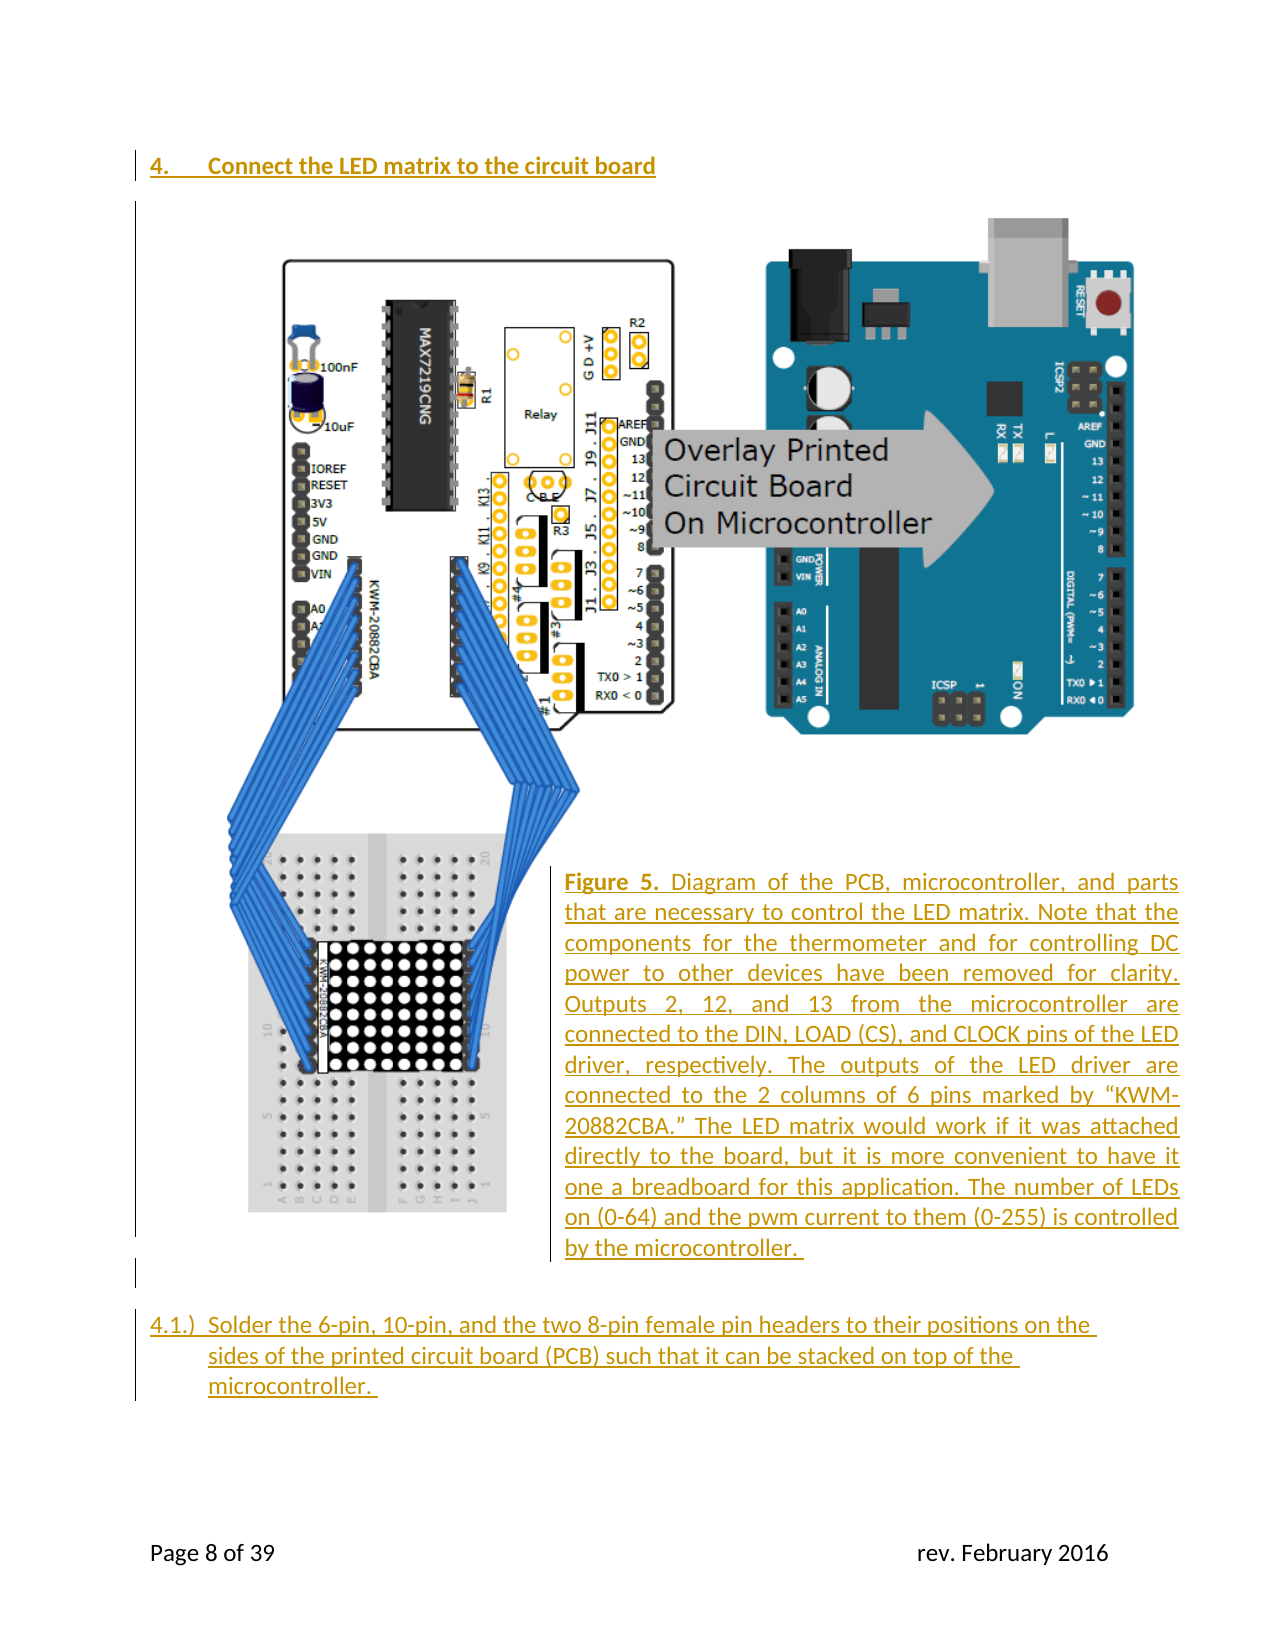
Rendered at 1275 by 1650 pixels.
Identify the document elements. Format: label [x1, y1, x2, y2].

picture [207, 201, 1157, 1232]
